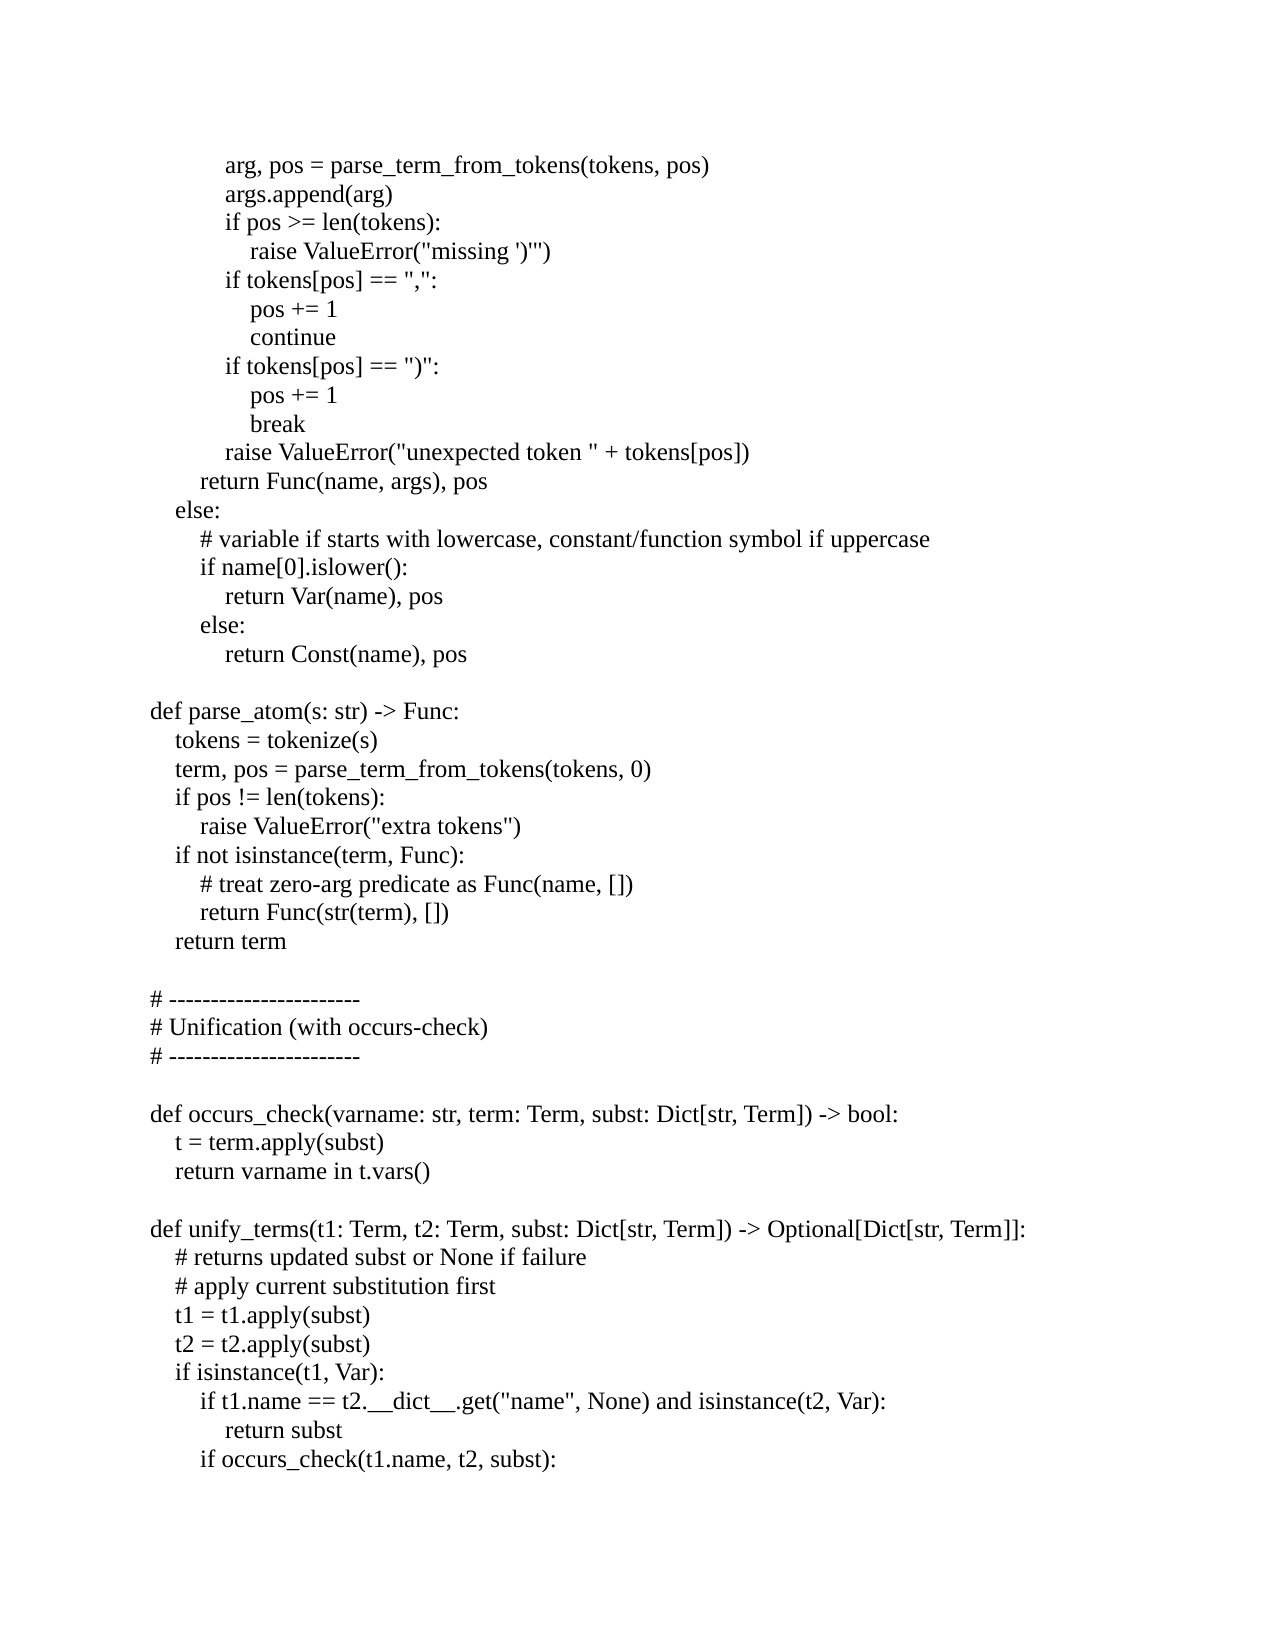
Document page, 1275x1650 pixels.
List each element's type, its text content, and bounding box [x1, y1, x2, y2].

text if pos >= len(tokens): [150, 207, 1125, 236]
text if not isinstance(term, Func): [150, 840, 1125, 869]
text def unify_terms(t1: Term, t2: Term, subst: Dict[str, Term]) -> Optional[Dict[str, Term]]: [150, 1214, 1125, 1242]
text if tokens[pos] == ",": [150, 265, 1125, 294]
text term, pos = parse_term_from_tokens(tokens, 0) [150, 754, 1125, 782]
text t = term.apply(subst) [150, 1127, 1125, 1156]
text raise ValueError("extra tokens") [150, 811, 1125, 840]
text # returns updated subst or None if failure [150, 1242, 1125, 1271]
text if pos != len(tokens): [150, 782, 1125, 811]
text pos += 1 [150, 294, 1125, 322]
text return term [150, 926, 1125, 955]
text if occurs_check(t1.name, t2, subst): [150, 1444, 1125, 1472]
text t2 = t2.apply(subst) [150, 1329, 1125, 1357]
text # apply current substitution first [150, 1271, 1125, 1300]
text continue [150, 322, 1125, 351]
text # variable if starts with lowercase, constant/function symbol if uppercase [150, 524, 1125, 552]
text return varname in t.vars() [150, 1156, 1125, 1185]
text return Var(name), pos [150, 581, 1125, 610]
text # ----------------------- [150, 984, 1125, 1012]
text args.append(arg) [150, 179, 1125, 207]
text else: [150, 610, 1125, 639]
text t1 = t1.apply(subst) [150, 1300, 1125, 1329]
text if t1.name == t2.__dict__.get("name", None) and isinstance(t2, Var): [150, 1386, 1125, 1415]
text def parse_atom(s: str) -> Func: [150, 696, 1125, 725]
text return Func(name, args), pos [150, 466, 1125, 495]
text return subst [150, 1415, 1125, 1444]
text if name[0].islower(): [150, 552, 1125, 581]
text # ----------------------- [150, 1041, 1125, 1070]
text # Unification (with occurs-check) [150, 1012, 1125, 1041]
text def occurs_check(varname: str, term: Term, subst: Dict[str, Term]) -> bool: [150, 1099, 1125, 1127]
text raise ValueError("unexpected token " + tokens[pos]) [150, 437, 1125, 466]
text return Const(name), pos [150, 639, 1125, 667]
text if tokens[pos] == ")": [150, 351, 1125, 380]
text # treat zero-arg predicate as Func(name, []) [150, 869, 1125, 897]
text pos += 1 [150, 380, 1125, 409]
text return Func(str(term), []) [150, 897, 1125, 926]
text if isinstance(t1, Var): [150, 1357, 1125, 1386]
text raise ValueError("missing ')'") [150, 236, 1125, 265]
text arg, pos = parse_term_from_tokens(tokens, pos) [150, 150, 1125, 179]
text tokens = tokenize(s) [150, 725, 1125, 754]
text else: [150, 495, 1125, 524]
text break [150, 409, 1125, 437]
